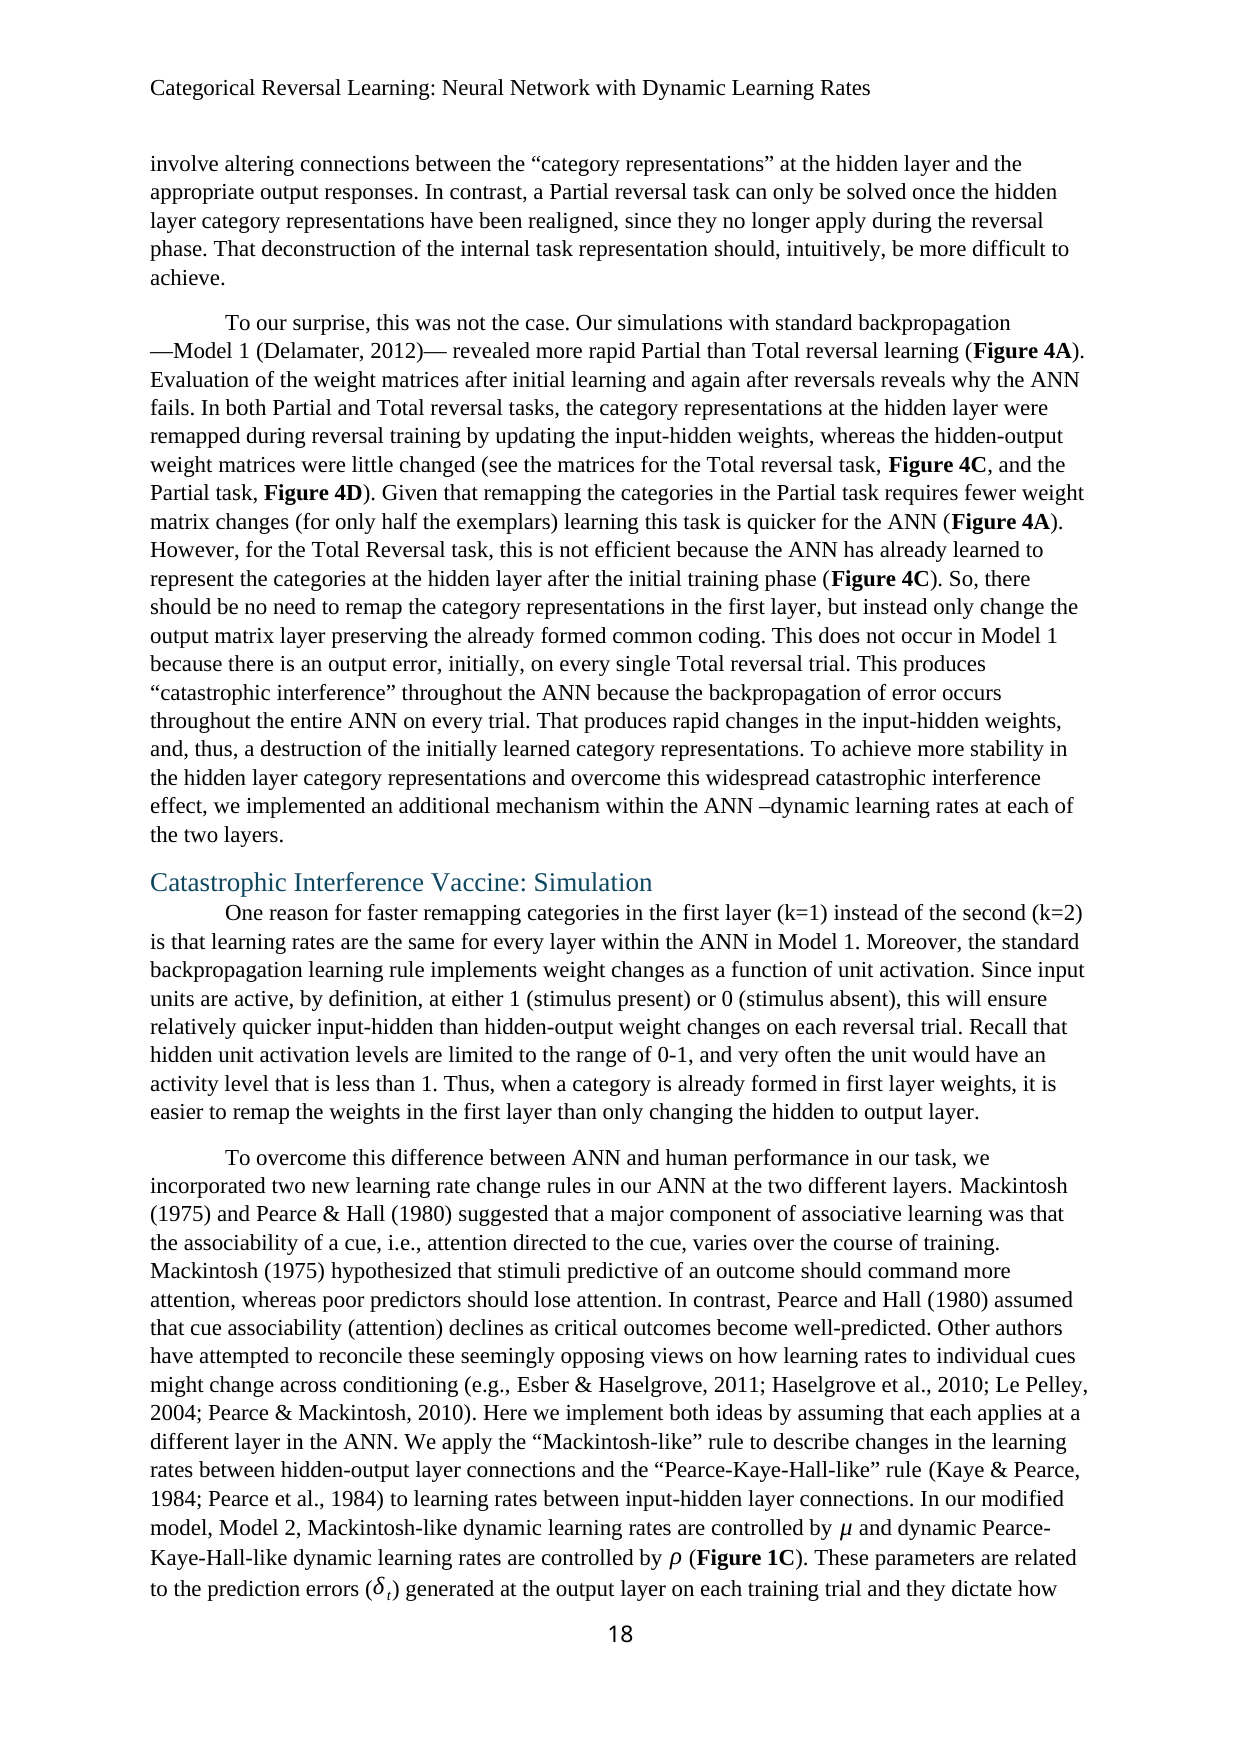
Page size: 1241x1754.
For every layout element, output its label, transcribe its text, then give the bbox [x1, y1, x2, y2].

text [150, 150, 1090, 290]
subtitle Catastrophic Interference Vaccine: Simulation [150, 866, 1090, 897]
text To our surprise, this was not the case. Our simulations with standard backpropagation ―Model 1 ― revealed more rapid Partial than Total reversal learning (Figure 4A). Evaluation of the weight matrices after initial learning and again after reversals reveals why the ANN fails. In both Partial and Total reversal tasks, the category representations at the hidden layer were remapped during reversal training by updating the input-hidden weights, whereas the hidden-output weight matrices were little changed (see the matrices for the Total reversal task, Figure 4C, and the Partial task, Figure 4D). Given that remapping the categories in the Partial task requires fewer weight matrix changes (for only half the exemplars) learning this task is quicker for the ANN (Figure 4A). However, for the Total Reversal task, this is not efficient because the ANN has already learned to represent the categories at the hidden layer after the initial training phase (Figure 4C). So, there should be no need to remap the category representations in the first layer, but instead only change the output matrix layer preserving the already formed common coding. This does not occur in Model 1 because there is an output error, initially, on every single Total reversal trial. This produces “catastrophic interference” throughout the ANN because the backpropagation of error occurs throughout the entire ANN on every trial. That produces rapid changes in the input-hidden weights, and, thus, a destruction of the initially learned category representations. To achieve more stability in the hidden layer category representations and overcome this widespread catastrophic interference effect, we implemented an additional mechanism within the ANN –dynamic learning rates at each of the two layers. [150, 309, 1090, 847]
text One reason for faster remapping categories in the first layer (k=1) instead of the second (k=2) is that learning rates are the same for every layer within the ANN in Model 1. Moreover, the standard backpropagation learning rule implements weight changes as a function of unit activation. Since input units are active, by definition, at either 1 (stimulus present) or 0 (stimulus absent), this will ensure relatively quicker input-hidden than hidden-output weight changes on each reversal trial. Recall that hidden unit activation levels are limited to the range of 0-1, and very often the unit would have an activity level that is less than 1. Thus, when a category is already formed in first layer weights, it is easier to remap the weights in the first layer than only changing the hidden to output layer. [150, 899, 1090, 1125]
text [150, 1143, 1090, 1604]
